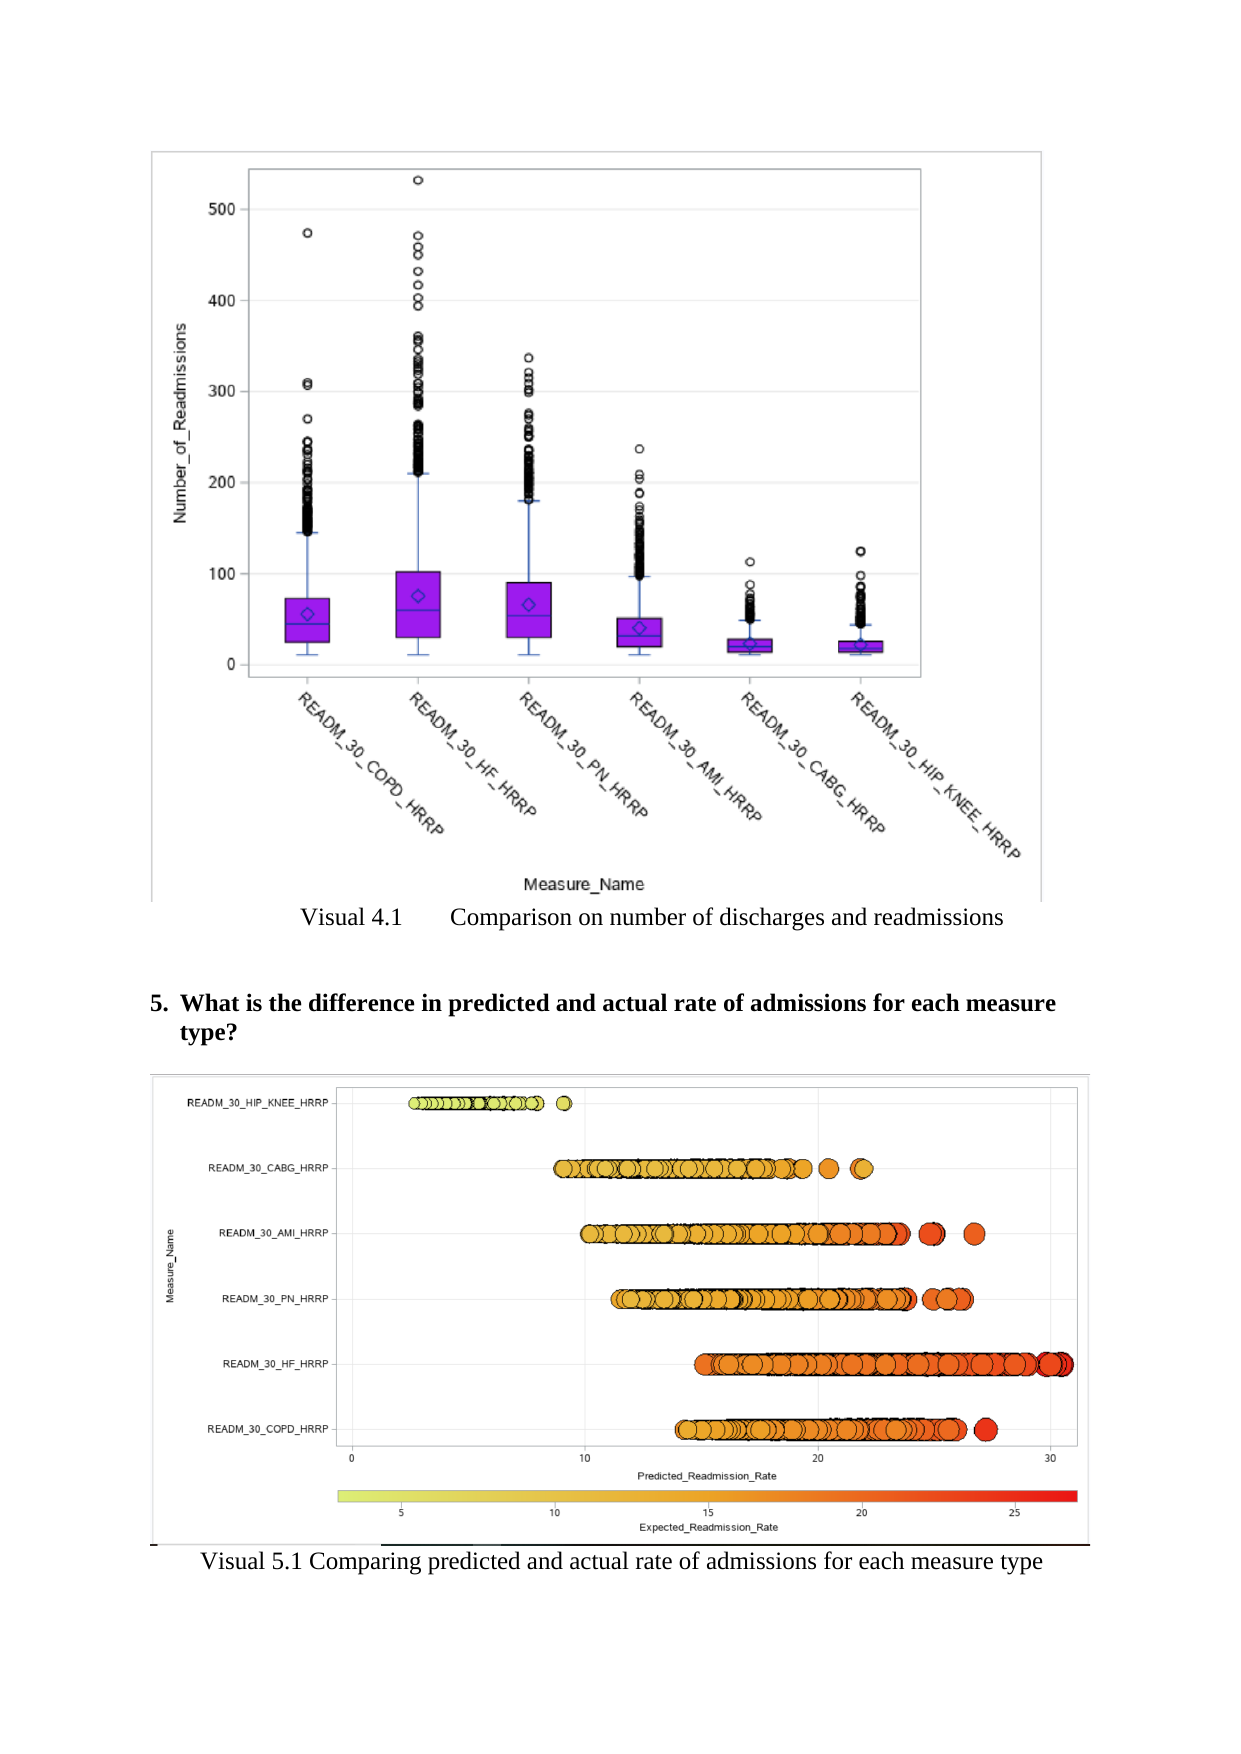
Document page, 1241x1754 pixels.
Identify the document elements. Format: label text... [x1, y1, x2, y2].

picture [150, 1074, 1091, 1546]
picture [150, 150, 1045, 902]
text Visual 5.1 Comparing predicted and actual rate of admissions for each measure type [150, 1546, 1090, 1574]
text Visual 4.1 Comparison on number of discharges and readmissions [225, 902, 1090, 931]
list What is the difference in predicted and actual rate of admissions for each measure type? [150, 988, 1090, 1046]
